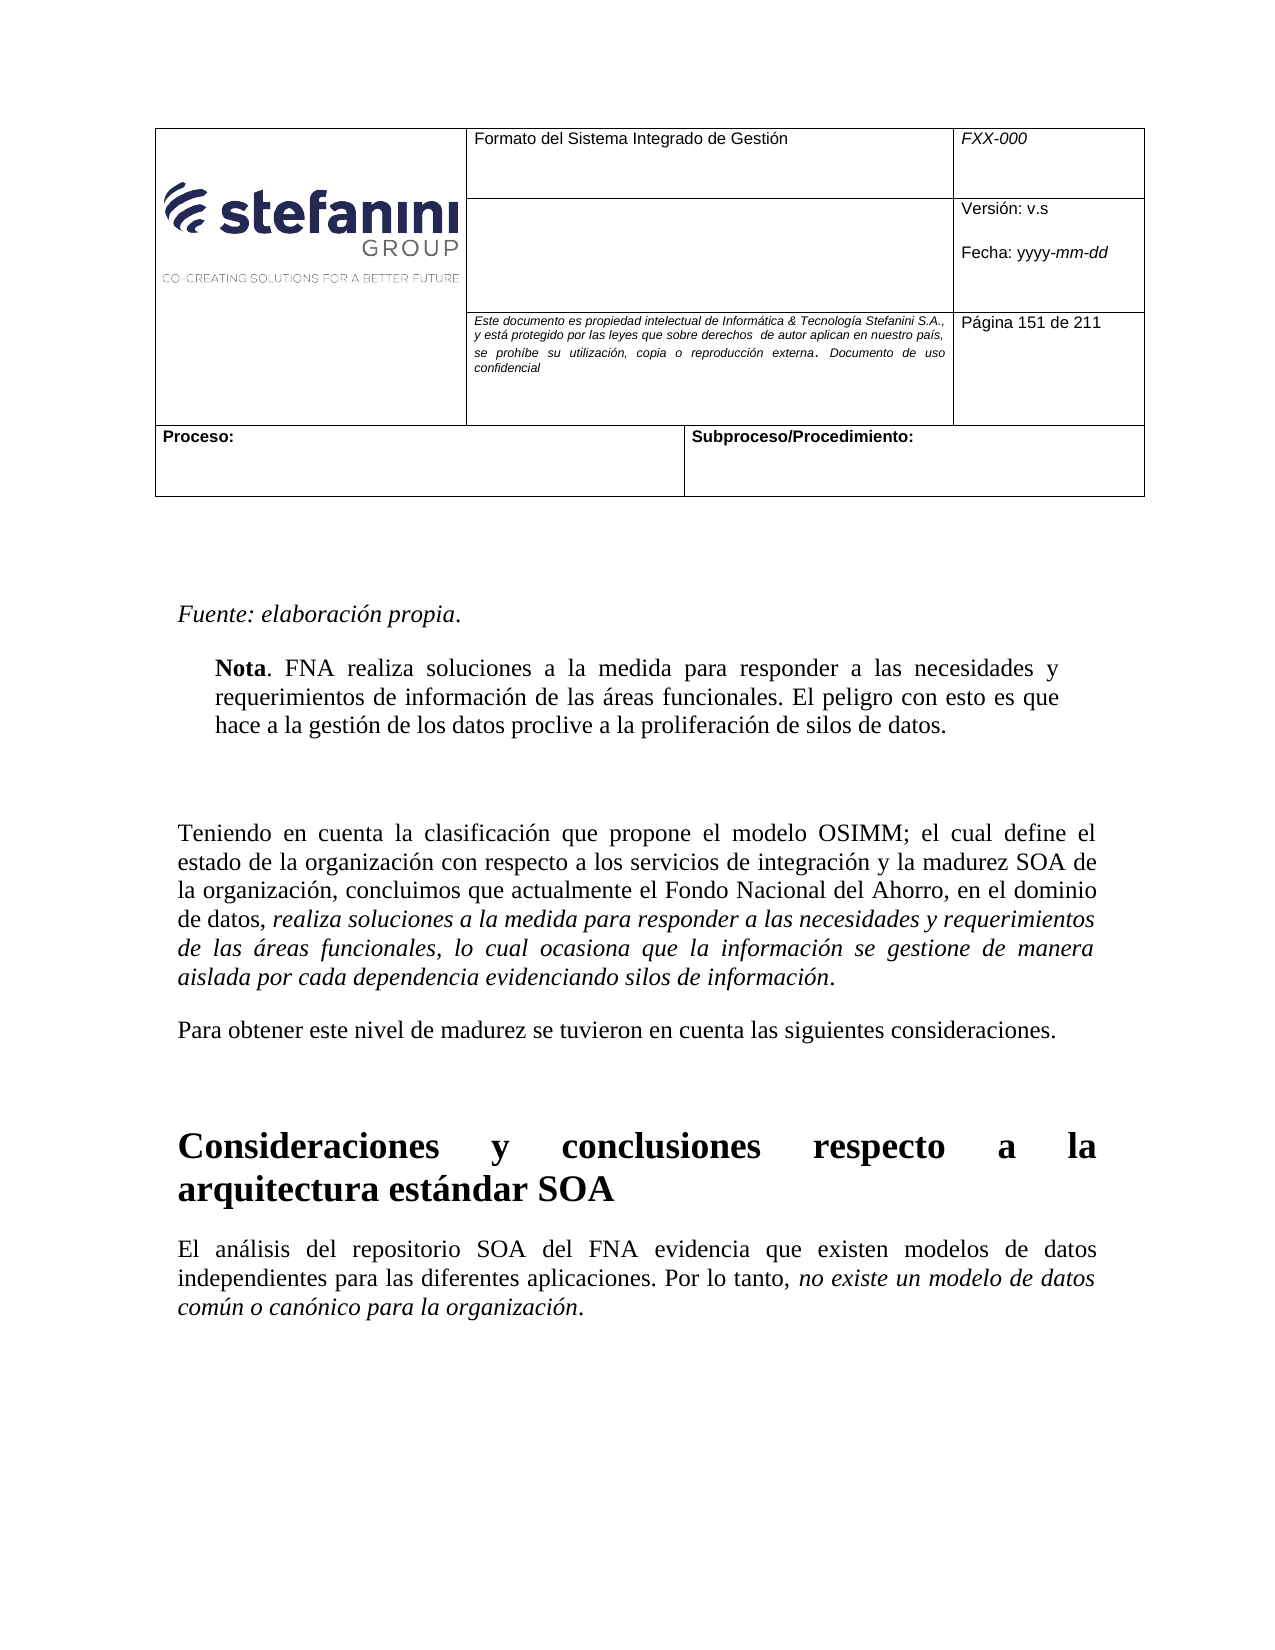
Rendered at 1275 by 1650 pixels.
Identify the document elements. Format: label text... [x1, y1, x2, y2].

subtitle Consideraciones y conclusiones respecto a la arquitectura estándar SOA [177, 1123, 1098, 1209]
text Teniendo en cuenta la clasificación que propone el modelo OSIMM; el cual define el estado de la organización con respecto a los servicios de integración y la madurez SOA de la organización, concluimos que actualmente el Fondo Nacional del Ahorro, en el dominio de datos, realiza soluciones a la medida para responder a las necesidades y requerimientos de las áreas funcionales, lo cual ocasiona que la información se gestione de manera aislada por cada dependencia evidenciando silos de información. [177, 818, 1098, 991]
picture [162, 182, 460, 286]
text El análisis del repositorio SOA del FNA evidencia que existen modelos de datos independientes para las diferentes aplicaciones. Por lo tanto, no existe un modelo de datos común o canónico para la organización. [177, 1234, 1098, 1321]
text Para obtener este nivel de madurez se tuvieron en cuenta las siguientes consideraciones. [177, 1016, 1098, 1044]
text Fuente: elaboración propia. [177, 599, 1098, 628]
text Nota. FNA realiza soluciones a la medida para responder a las necesidades y requerimientos de información de las áreas funcionales. El peligro con esto es que hace a la gestión de los datos proclive a la proliferación de silos de datos. [215, 653, 1060, 739]
